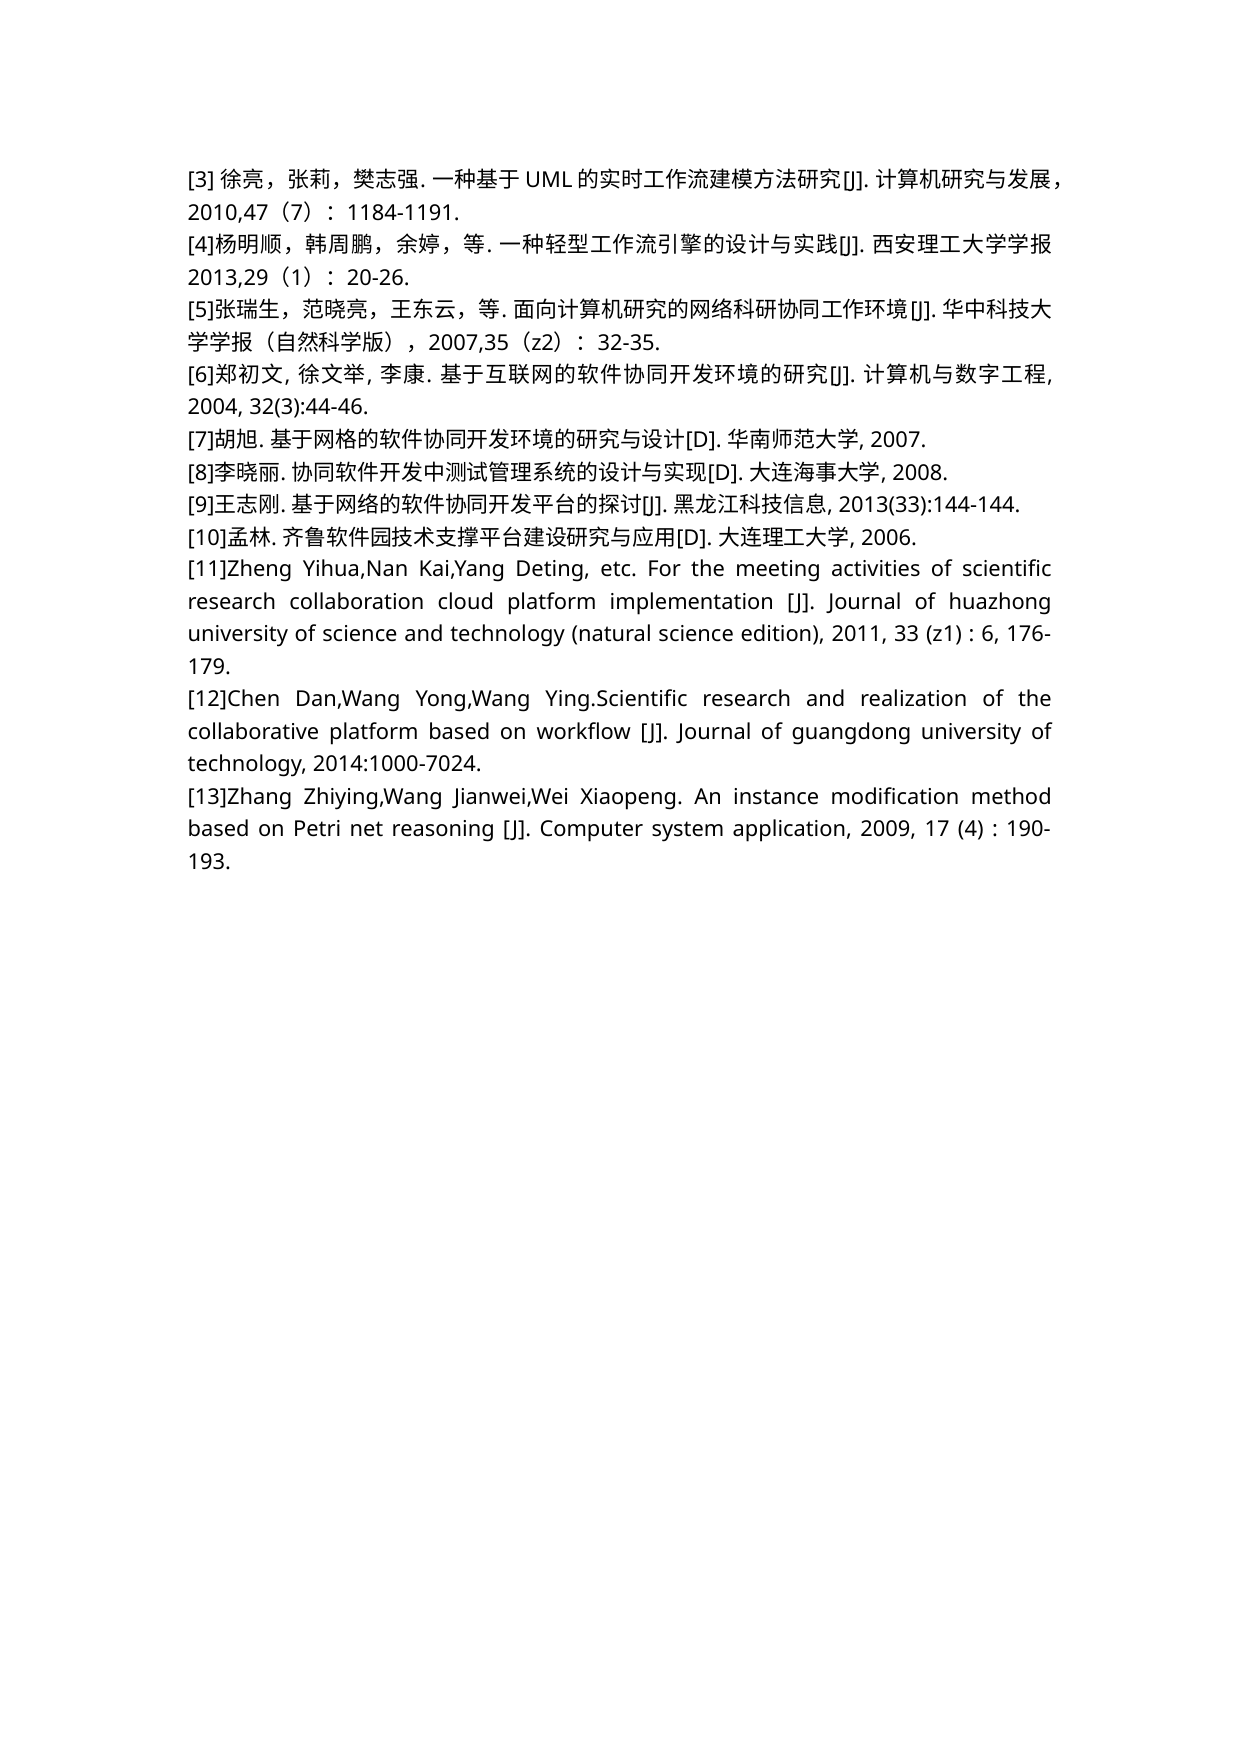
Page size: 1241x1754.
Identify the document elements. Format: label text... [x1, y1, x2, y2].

text [5]张瑞生，范晓亮，王东云，等. 面向计算机研究的网络科研协同工作环境[J]. 华中科技大学学报（自然科学版），2007,35（z2）：32-35. [187, 292, 1053, 357]
text [11]Zheng Yihua,Nan Kai,Yang Deting, etc. For the meeting activities of scientific research collaboration cloud platform implementation [J]. Journal of huazhong university of science and technology (natural science edition), 2011, 33 (z1) : 6, 176-179. [187, 552, 1053, 682]
text [3] 徐亮，张莉，樊志强. 一种基于UML的实时工作流建模方法研究[J]. 计算机研究与发展，2010,47（7）：1184-1191. [187, 162, 1053, 227]
text [13]Zhang Zhiying,Wang Jianwei,Wei Xiaopeng. An instance modification method based on Petri net reasoning [J]. Computer system application, 2009, 17 (4) : 190-193. [187, 779, 1053, 877]
text [9]王志刚. 基于网络的软件协同开发平台的探讨[J]. 黑龙江科技信息, 2013(33):144-144. [187, 487, 1053, 519]
text [6]郑初文, 徐文举, 李康. 基于互联网的软件协同开发环境的研究[J]. 计算机与数字工程, 2004, 32(3):44-46. [187, 357, 1053, 422]
text [10]孟林. 齐鲁软件园技术支撑平台建设研究与应用[D]. 大连理工大学, 2006. [187, 519, 1053, 552]
text [8]李晓丽. 协同软件开发中测试管理系统的设计与实现[D]. 大连海事大学, 2008. [187, 454, 1053, 487]
text [4]杨明顺，韩周鹏，余婷，等. 一种轻型工作流引擎的设计与实践[J]. 西安理工大学学报，2013,29（1）：20-26. [187, 227, 1053, 292]
text [12]Chen Dan,Wang Yong,Wang Ying.Scientific research and realization of the collaborative platform based on workflow [J]. Journal of guangdong university of technology, 2014:1000-7024. [187, 682, 1053, 779]
text [7]胡旭. 基于网格的软件协同开发环境的研究与设计[D]. 华南师范大学, 2007. [187, 422, 1053, 454]
